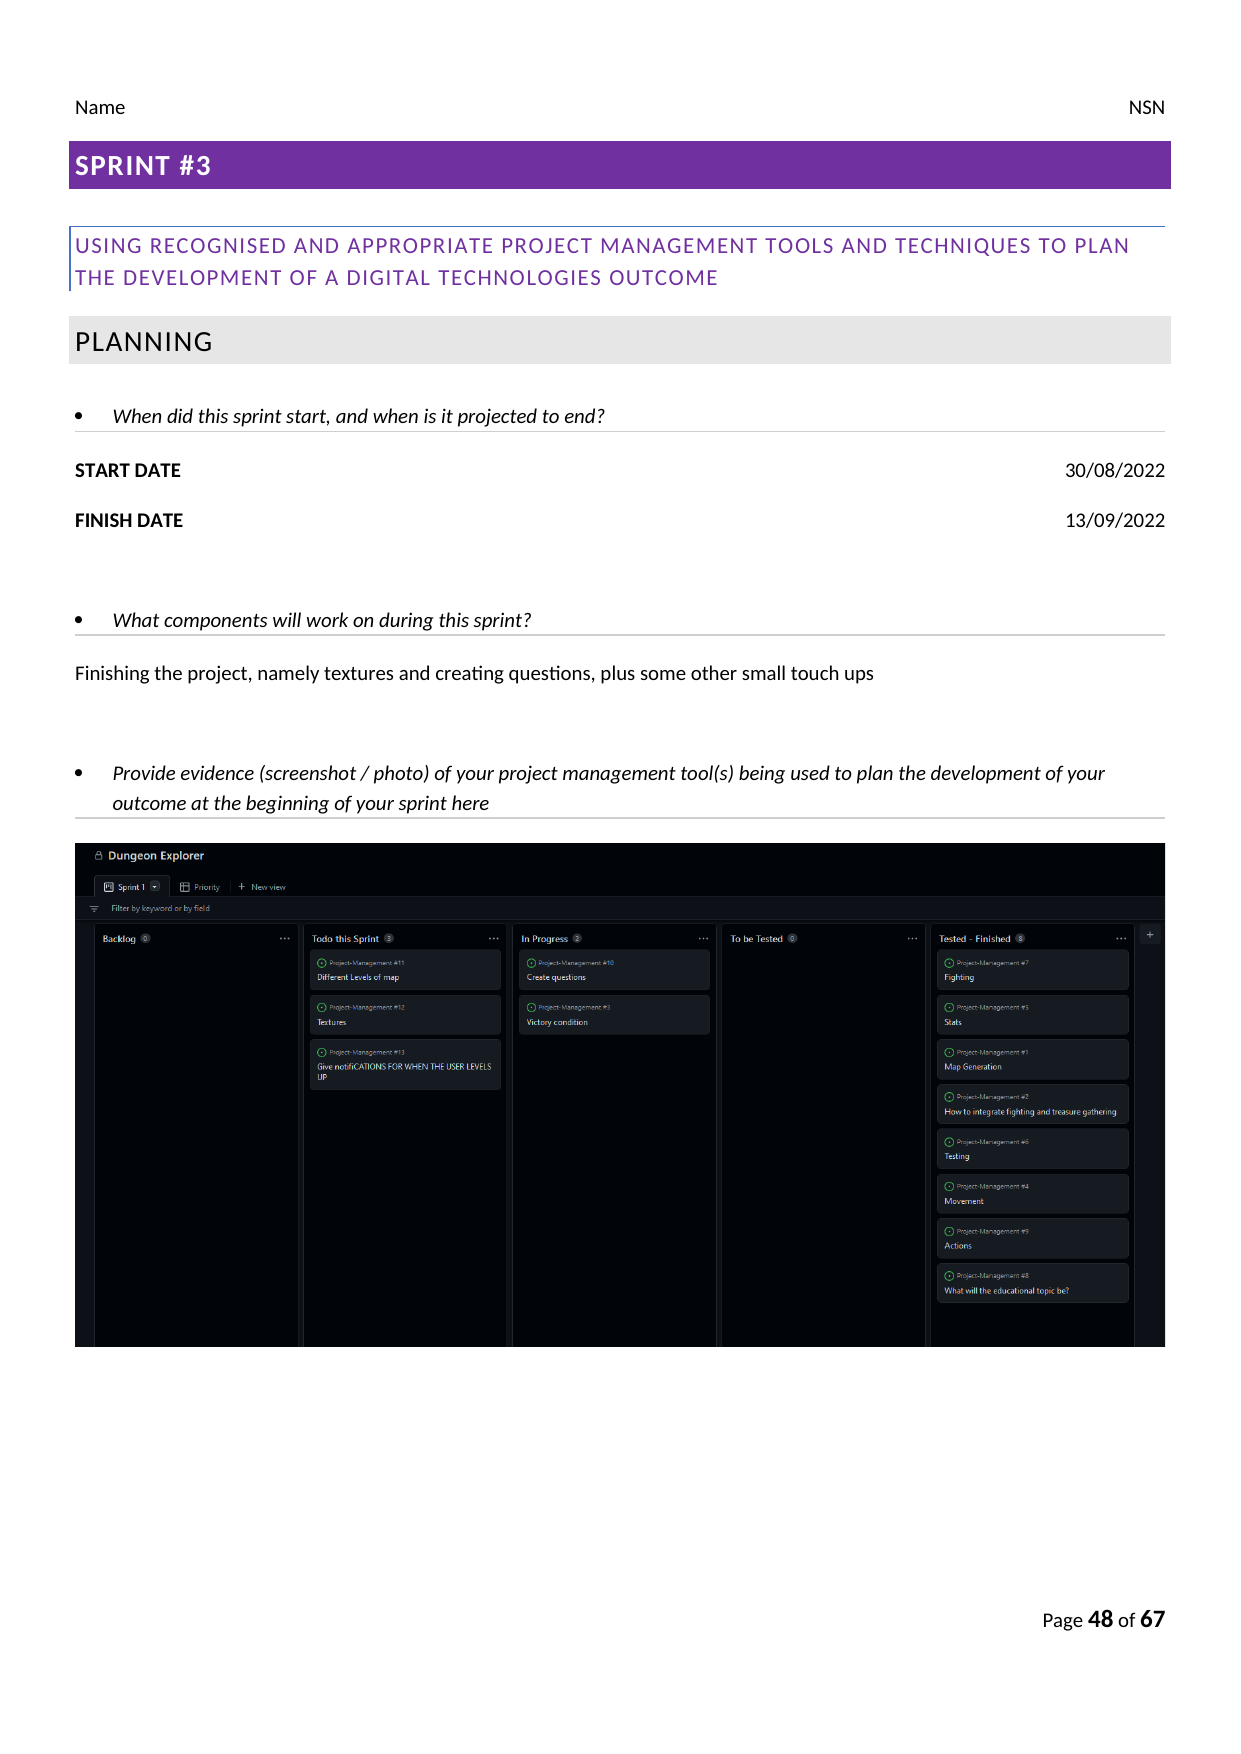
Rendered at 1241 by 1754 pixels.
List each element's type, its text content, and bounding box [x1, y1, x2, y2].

picture [75, 843, 1166, 1347]
text FINISH DATE 13/09/2022 [75, 507, 1165, 532]
subtitle Planning [75, 323, 1165, 358]
text What components will work on during this sprint? [75, 607, 1165, 634]
subtitle Sprint #3 [75, 147, 1165, 183]
text Finishing the project, namely textures and creating questions, plus some other small touch ups [75, 661, 1165, 686]
subtitle Using recognised and appropriate project management tools and techniques to plan the development of a digital technologies outcome [71, 227, 1165, 291]
text When did this sprint start, and when is it projected to end? [75, 403, 1165, 431]
text Provide evidence (screenshot / photo) of your project management tool(s) being used to plan the development of your outcome at the beginning of your sprint here [75, 761, 1165, 817]
text START DATE 30/08/2022 [75, 457, 1165, 482]
